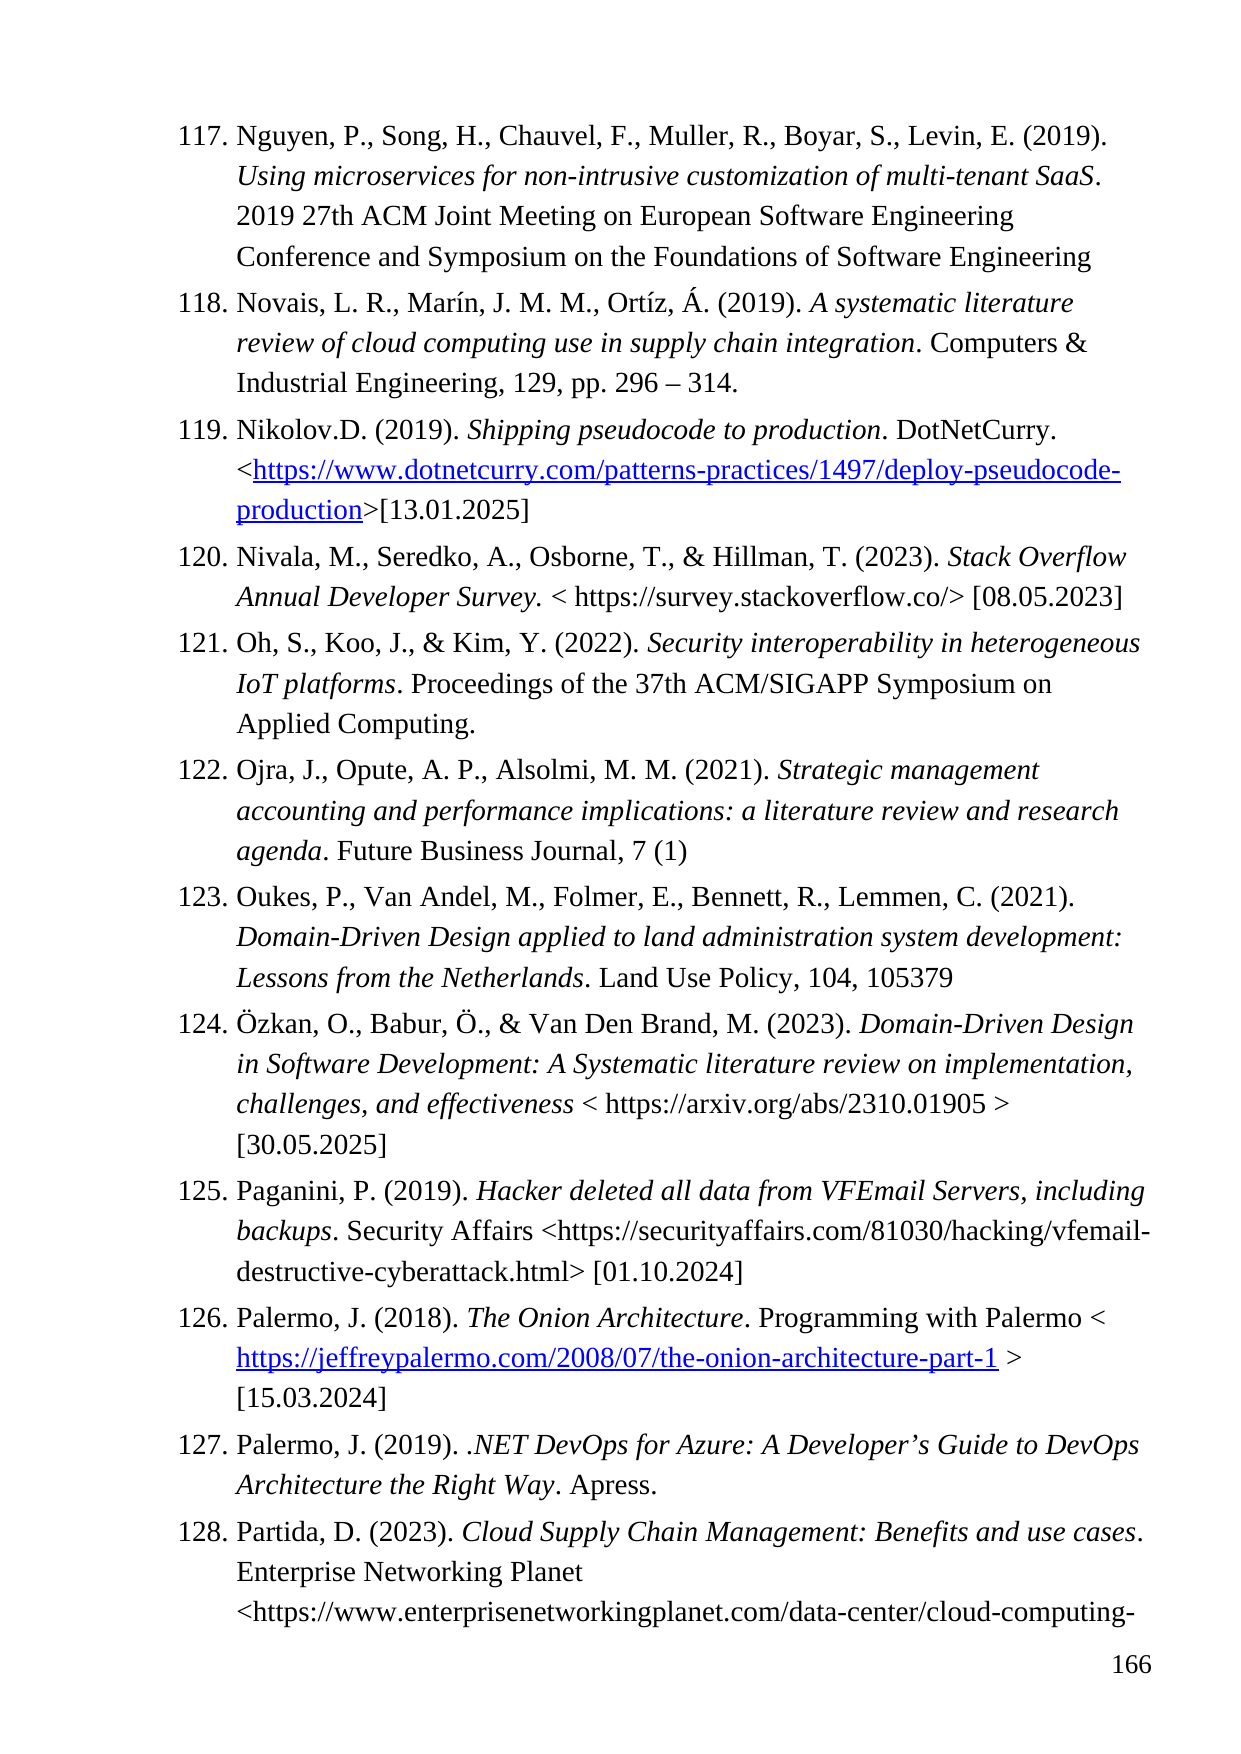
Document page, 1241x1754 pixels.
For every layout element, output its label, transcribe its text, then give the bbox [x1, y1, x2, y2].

text Palermo, J. (2019). .NET DevOps for Azure: A Developer’s Guide to DevOps Architecture the Right Way. Apress. [177, 1427, 1152, 1501]
text Nguyen, P., Song, H., Chauvel, F., Muller, R., Boyar, S., Levin, E. (2019). Using microservices for non-intrusive customization of multi-tenant SaaS. 2019 27th ACM Joint Meeting on European Software Engineering Conference and Symposium on the Foundations of Software Engineering [177, 118, 1152, 272]
text Novais, L. R., Marín, J. M. M., Ortíz, Á. (2019). A systematic literature review of cloud computing use in supply chain integration. Computers & Industrial Engineering, 129, рр. 296 – 314. [177, 285, 1152, 399]
text Ojra, J., Opute, A. P., Alsolmi, M. M. (2021). Strategic management accounting and performance implications: a literature review and research agenda. Future Business Journal, 7 (1) [177, 752, 1152, 866]
text Oukes, P., Van Andel, M., Folmer, E., Bennett, R., Lemmen, C. (2021). Domain-Driven Design applied to land administration system development: Lessons from the Netherlands. Land Use Policy, 104, 105379 [177, 879, 1152, 993]
text Nivala, M., Seredko, A., Osborne, T., & Hillman, T. (2023). Stack Overflow Annual Developer Survey. < https://survey.stackoverflow.co/> [08.05.2023] [177, 539, 1152, 613]
text Palermo, J. (2018). The Onion Architecture. Programming with Palermo < https://jeffreypalermo.com/2008/07/the-onion-architecture-part-1 > [15.03.2024] [177, 1300, 1152, 1414]
text Özkan, O., Babur, Ö., & Van Den Brand, M. (2023). Domain-Driven Design in Software Development: A Systematic literature review on implementation, challenges, and effectiveness < https://arxiv.org/abs/2310.01905 > [30.05.2025] [177, 1006, 1152, 1160]
text Nikolov.D. (2019). Shipping pseudocode to production. DotNetCurry. <https://www.dotnetcurry.com/patterns-practices/1497/deploy-pseudocode-production>[13.01.2025] [177, 412, 1152, 526]
text Oh, S., Koo, J., & Kim, Y. (2022). Security interoperability in heterogeneous IoT platforms. Proceedings of the 37th ACM/SIGAPP Symposium on Applied Computing. [177, 626, 1152, 739]
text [177, 1514, 1152, 1628]
text Paganini, P. (2019). Hacker deleted all data from VFEmail Servers, including backups. Security Affairs <https://securityaffairs.com/81030/hacking/vfemail-destructive-cyberattack.html> [01.10.2024] [177, 1173, 1152, 1287]
